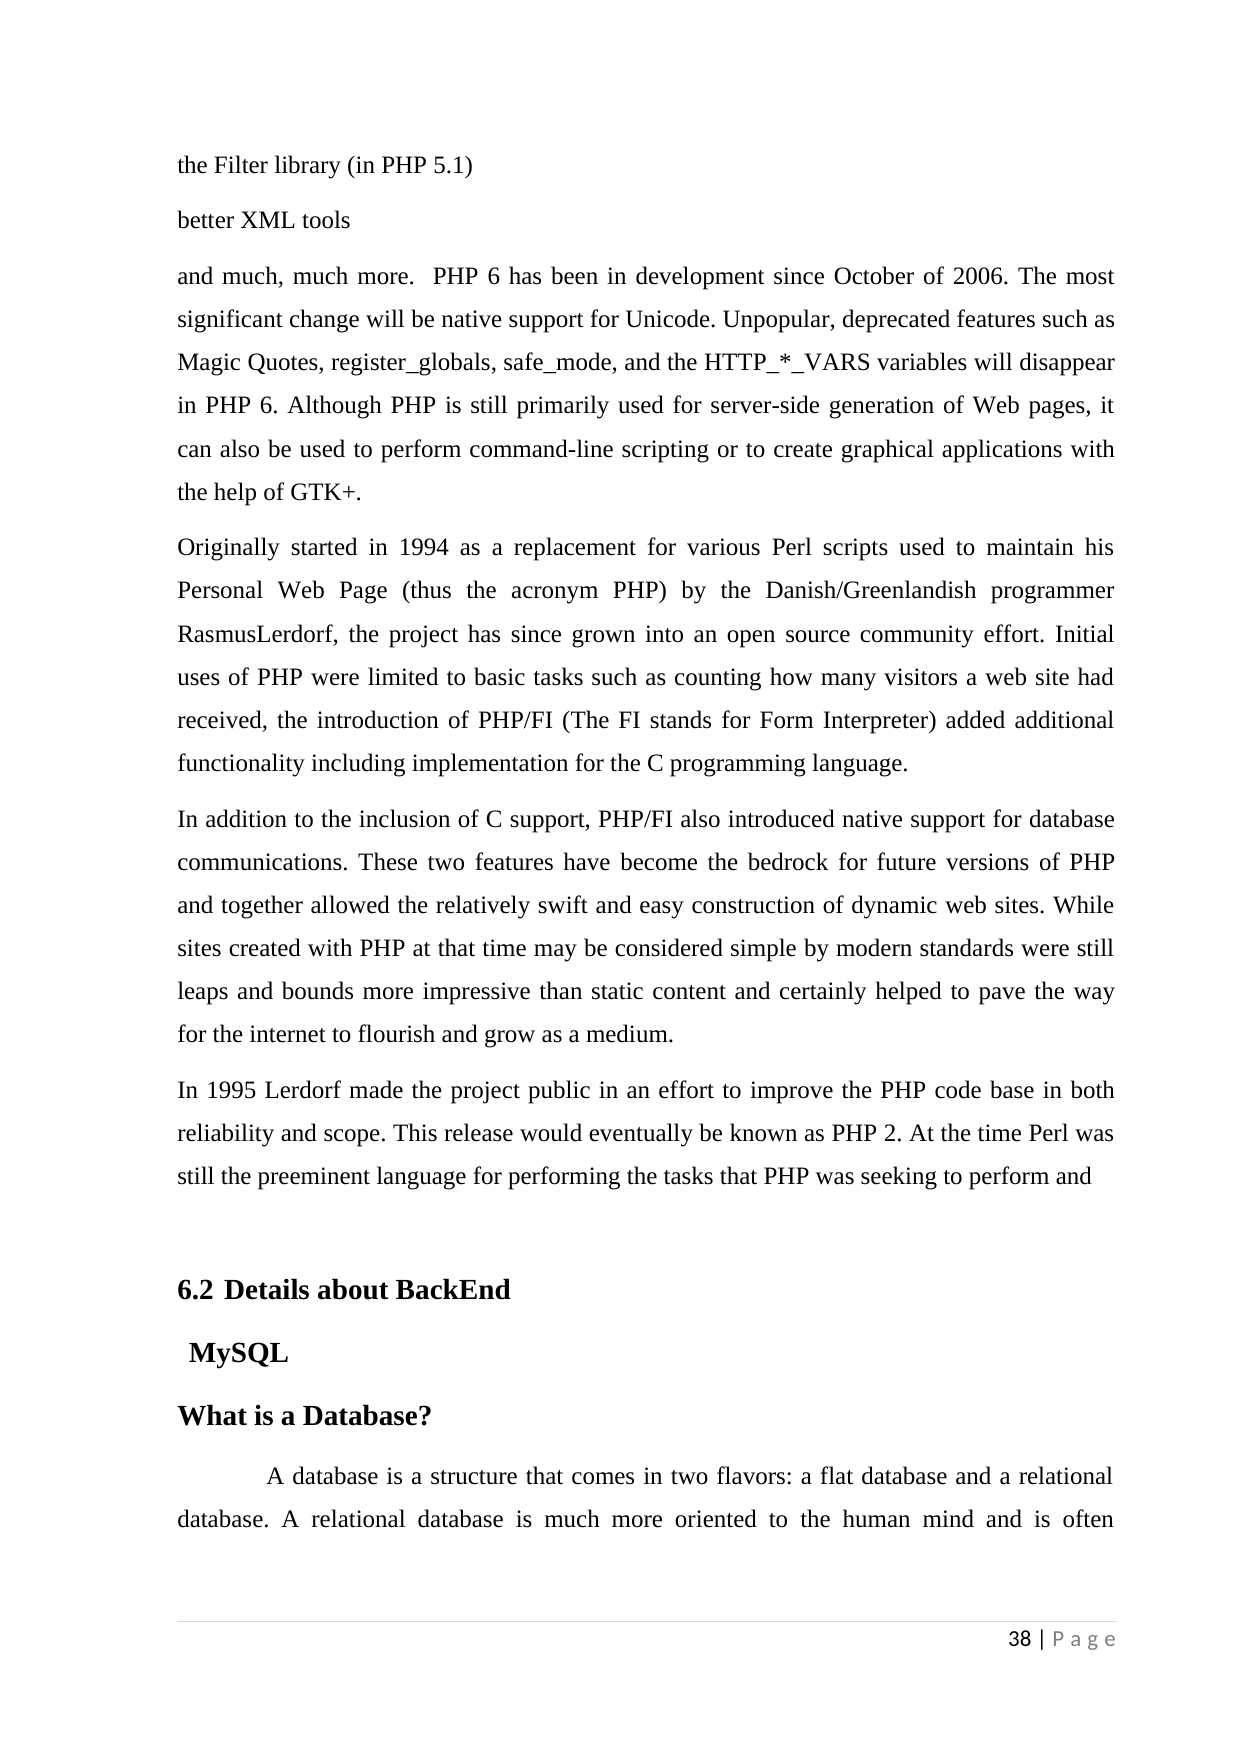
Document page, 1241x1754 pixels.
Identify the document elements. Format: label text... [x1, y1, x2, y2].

list Details about BackEnd [177, 1272, 1116, 1306]
text the Filter library (in PHP 5.1) [177, 150, 1116, 179]
text MySQL [177, 1335, 1116, 1369]
text better XML tools [177, 206, 1116, 234]
text In 1995 Lerdorf made the project public in an effort to improve the PHP code base in both reliability and scope. This release would eventually be known as PHP 2. At the time Perl was still the preeminent language for performing the tasks that PHP was seeking to perform and [177, 1075, 1116, 1190]
text What is a Database? [177, 1398, 1116, 1432]
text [177, 1461, 1116, 1533]
text In addition to the inclusion of C support, PHP/FI also introduced native support for database communications. These two features have become the bedrock for future versions of PHP and together allowed the relatively swift and easy construction of dynamic web sites. While sites created with PHP at that time may be considered simple by modern standards were still leaps and bounds more impressive than static content and certainly helped to pave the way for the internet to flourish and grow as a medium. [177, 804, 1116, 1048]
text Originally started in 1994 as a replacement for various Perl scripts used to maintain his Personal Web Page (thus the acronym PHP) by the Danish/Greenlandish programmer RasmusLerdorf, the project has since grown into an open source community effort. Initial uses of PHP were limited to basic tasks such as counting how many visitors a web site had received, the introduction of PHP/FI (The FI stands for Form Interpreter) added additional functionality including implementation for the C programming language. [177, 532, 1116, 777]
text and much, much more. PHP 6 has been in development since October of 2006. The most significant change will be native support for Unicode. Unpopular, deprecated features such as Magic Quotes, register_globals, safe_mode, and the HTTP_*_VARS variables will disappear in PHP 6. Although PHP is still primarily used for server-side generation of Web pages, it can also be used to perform command-line scripting or to create graphical applications with the help of GTK+. [177, 261, 1116, 506]
